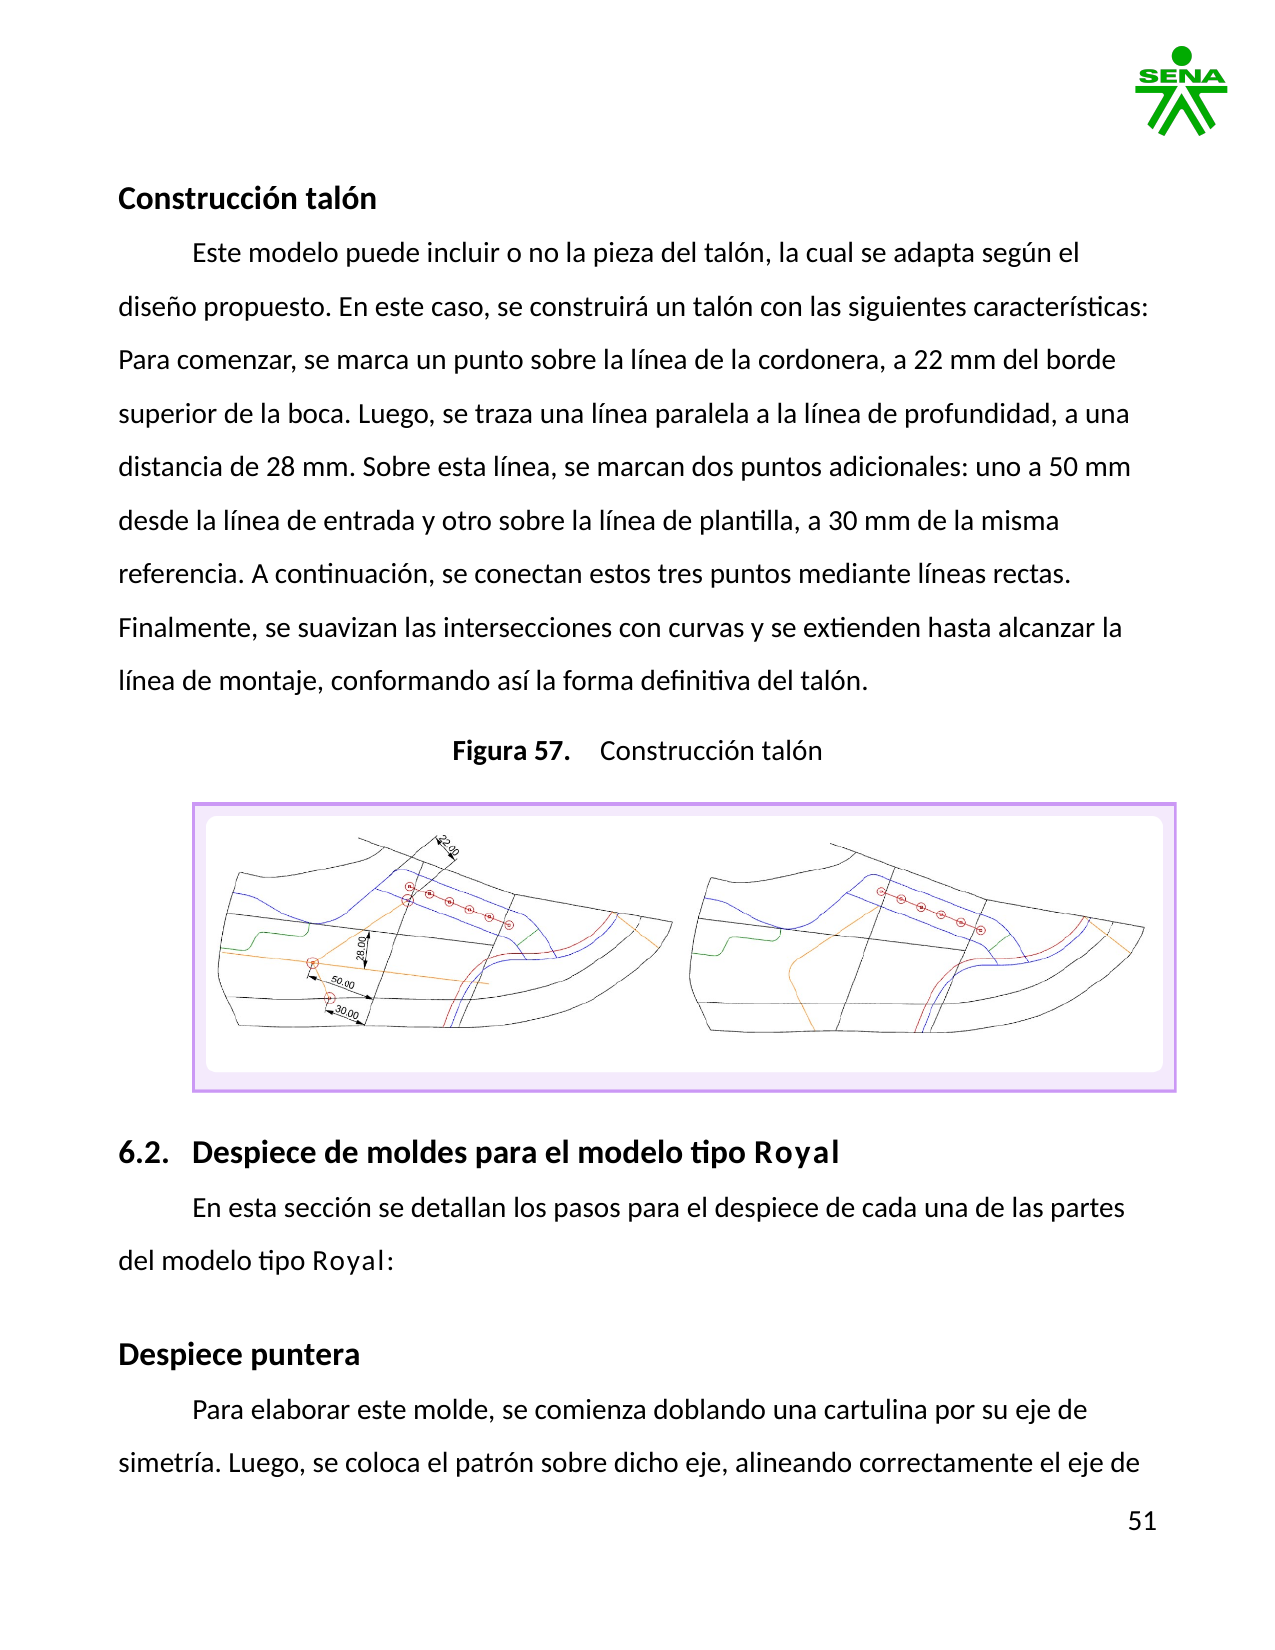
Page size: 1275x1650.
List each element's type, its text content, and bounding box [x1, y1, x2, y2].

subtitle Despiece de moldes para el modelo tipo Royal [118, 1132, 1157, 1172]
subtitle Despiece puntera [118, 1333, 1157, 1374]
text Construcción talón [118, 732, 1157, 768]
text Este modelo puede incluir o no la pieza del talón, la cual se adapta según el diseño propuesto. En este caso, se construirá un talón con las siguientes características: Para comenzar, se marca un punto sobre la línea de la cordonera, a 22 mm del borde superior de la boca. Luego, se traza una línea paralela a la línea de profundidad, a una distancia de 28 mm. Sobre esta línea, se marcan dos puntos adicionales: uno a 50 mm desde la línea de entrada y otro sobre la línea de plantilla, a 30 mm de la misma referencia. A continuación, se conectan estos tres puntos mediante líneas rectas. Finalmente, se suavizan las intersecciones con curvas y se extienden hasta alcanzar la línea de montaje, conformando así la forma definitiva del talón. [118, 234, 1157, 698]
picture [1135, 46, 1228, 136]
subtitle Construcción talón [118, 177, 1157, 218]
text En esta sección se detallan los pasos para el despiece de cada una de las partes del modelo tipo Royal: [118, 1189, 1157, 1278]
picture [192, 802, 1177, 1093]
